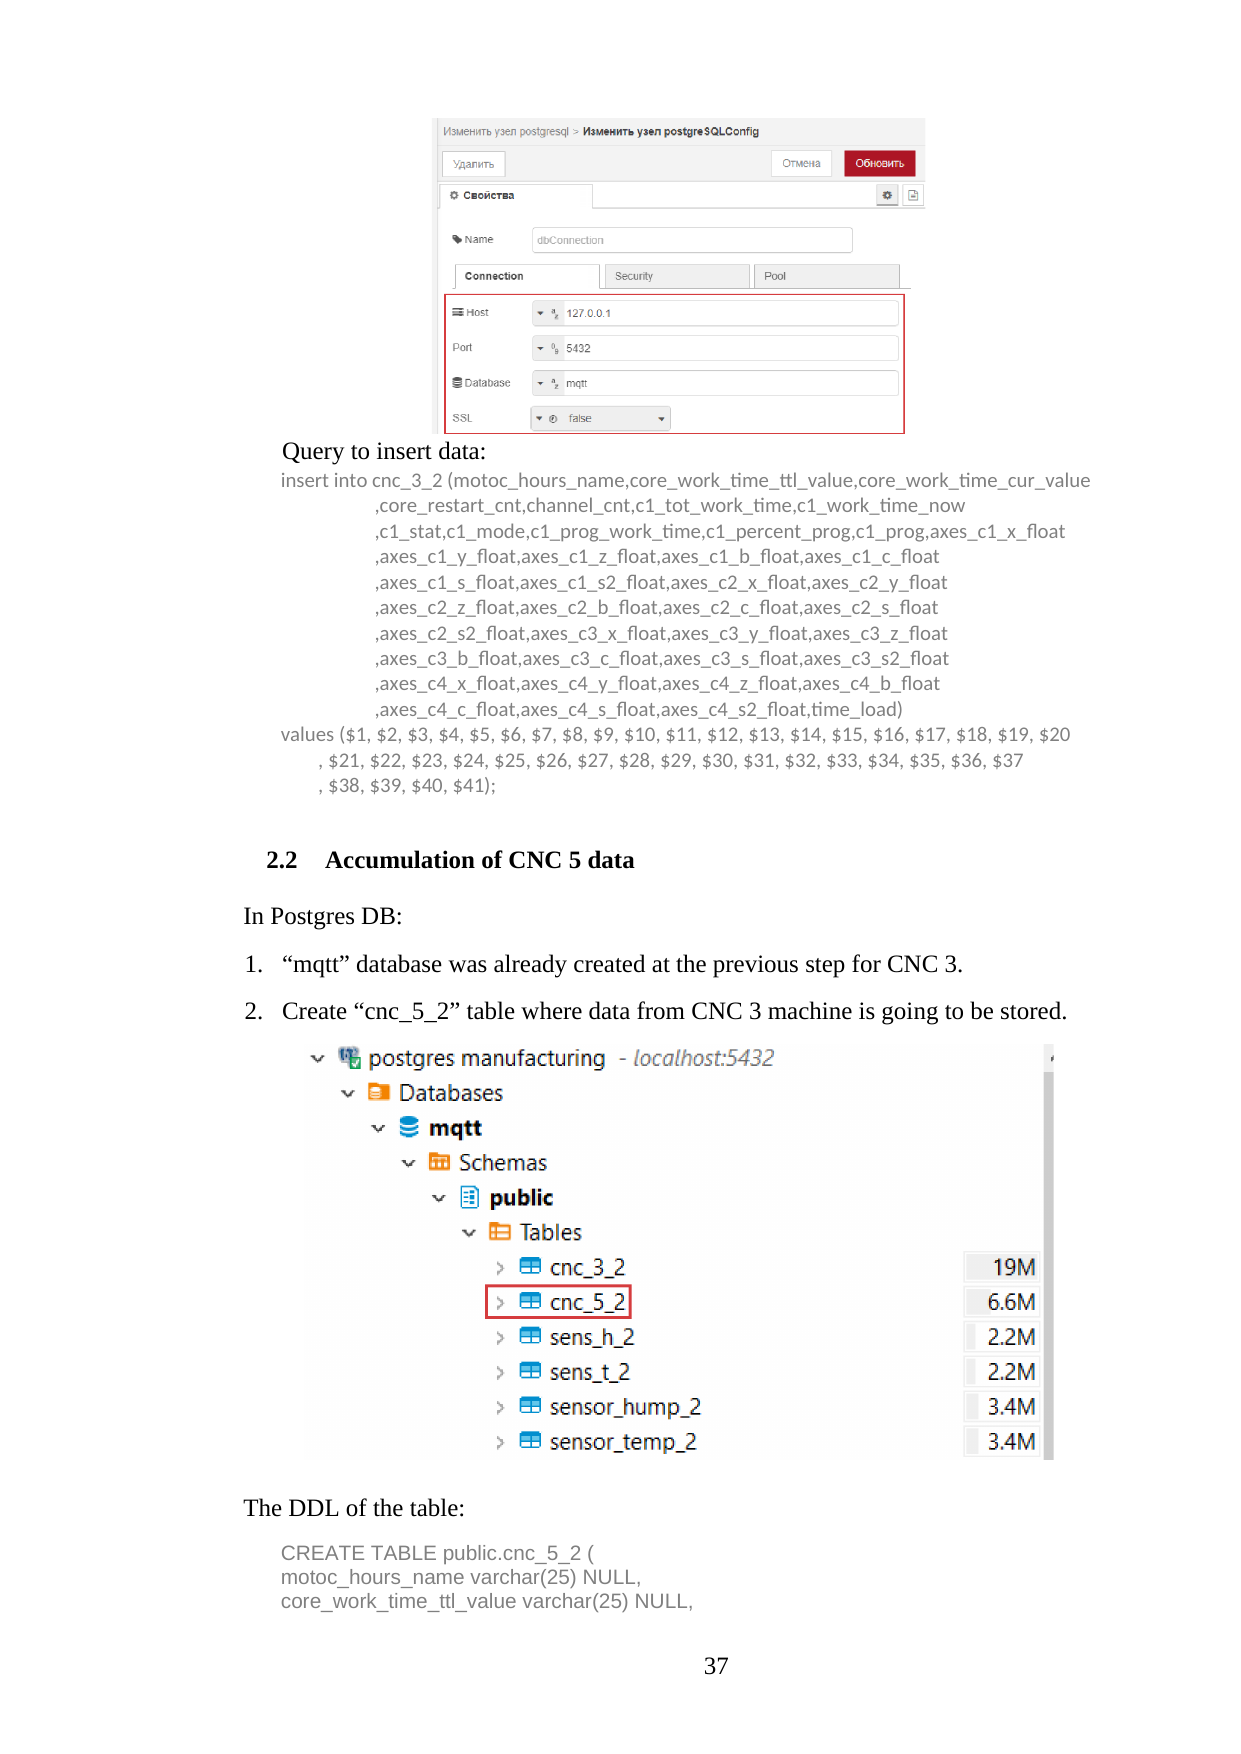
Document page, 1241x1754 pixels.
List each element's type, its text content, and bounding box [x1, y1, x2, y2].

subtitle Accumulation of CNC 5 data [266, 845, 1152, 874]
list Create “cnc_5_2” table where data from CNC 3 machine is going to be stored. [244, 996, 1152, 1025]
text ,axes_c4_c_float,axes_c4_s_float,axes_c4_s2_float,time_load) [207, 696, 1152, 721]
text CREATE TABLE public.cnc_5_2 ( [207, 1541, 1152, 1565]
text motoc_hours_name varchar(25) NULL, [207, 1565, 1152, 1589]
text insert into cnc_3_2 (motoc_hours_name,core_work_time_ttl_value,core_work_time_cur_value [207, 467, 1152, 493]
text ,axes_c4_x_float,axes_c4_y_float,axes_c4_z_float,axes_c4_b_float [207, 671, 1152, 696]
list “mqtt” database was already created at the previous step for CNC 3. [244, 949, 1152, 977]
picture [303, 1044, 1054, 1460]
text ,axes_c1_s_float,axes_c1_s2_float,axes_c2_x_float,axes_c2_y_float [207, 569, 1152, 594]
text ,axes_c2_z_float,axes_c2_b_float,axes_c2_c_float,axes_c2_s_float [207, 594, 1152, 620]
text ,axes_c3_b_float,axes_c3_c_float,axes_c3_s_float,axes_c3_s2_float [207, 645, 1152, 671]
text ,axes_c1_y_float,axes_c1_z_float,axes_c1_b_float,axes_c1_c_float [207, 543, 1152, 569]
text The DDL of the table: [243, 1493, 1152, 1522]
picture [431, 118, 926, 434]
text core_work_time_ttl_value varchar(25) NULL, [207, 1589, 1152, 1613]
text ,axes_c2_s2_float,axes_c3_x_float,axes_c3_y_float,axes_c3_z_float [207, 620, 1152, 645]
text ,c1_stat,c1_mode,c1_prog_work_time,c1_percent_prog,c1_prog,axes_c1_x_float [207, 518, 1152, 543]
text In Postgres DB: [243, 901, 1152, 930]
text values ($1, $2, $3, $4, $5, $6, $7, $8, $9, $10, $11, $12, $13, $14, $15, $16, $17, $18, $19, $20 [207, 721, 1152, 747]
text , $21, $22, $23, $24, $25, $26, $27, $28, $29, $30, $31, $32, $33, $34, $35, $36, $37 [207, 747, 1152, 772]
text , $38, $39, $40, $41); [207, 772, 1152, 798]
text Query to insert data: [207, 436, 1152, 465]
text ,core_restart_cnt,channel_cnt,c1_tot_work_time,c1_work_time_now [207, 493, 1152, 518]
